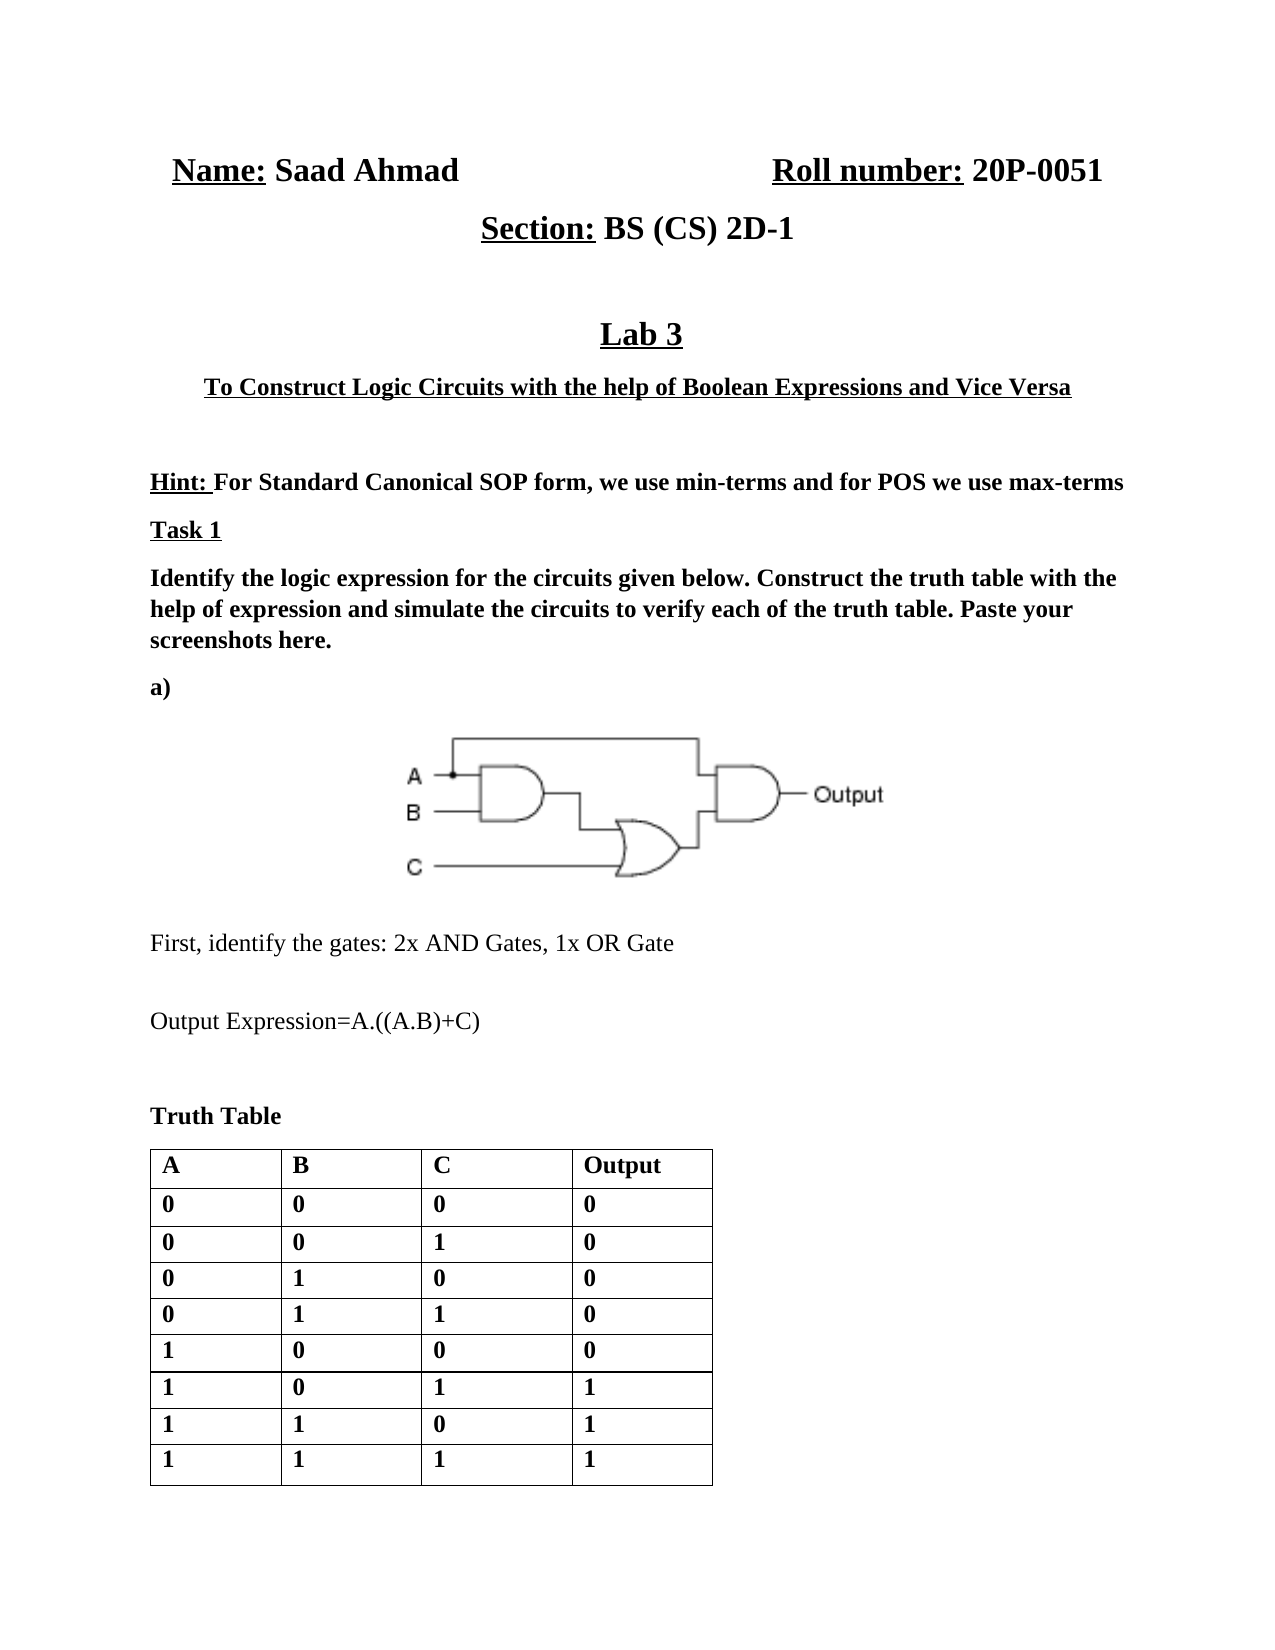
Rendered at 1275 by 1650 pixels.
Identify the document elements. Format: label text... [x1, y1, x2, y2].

text Task 1 [150, 515, 1125, 544]
table_cell 1 [151, 1409, 281, 1443]
table_cell 0 [151, 1189, 281, 1226]
table_cell 1 [151, 1373, 281, 1408]
text Section: BS (CS) 2D-1 [150, 208, 1125, 246]
table_cell 1 [282, 1299, 421, 1334]
text To Construct Logic Circuits with the help of Boolean Expressions and Vice Versa [150, 372, 1125, 401]
table_cell 0 [282, 1189, 421, 1226]
text Name: Saad Ahmad Roll number: 20P-0051 [150, 150, 1125, 188]
table_cell 0 [282, 1335, 421, 1371]
table_cell 1 [151, 1445, 281, 1485]
text Hint: For Standard Canonical SOP form, we use min-terms and for POS we use max-terms [150, 467, 1125, 496]
table_cell 0 [151, 1299, 281, 1334]
table_cell 1 [282, 1445, 421, 1485]
table_cell 0 [422, 1335, 572, 1371]
table_cell 1 [573, 1445, 712, 1485]
table_cell 0 [422, 1263, 572, 1298]
table_cell 1 [282, 1409, 421, 1443]
text First, identify the gates: 2x AND Gates, 1x OR Gate [150, 928, 1125, 987]
table_cell 1 [282, 1263, 421, 1298]
table_cell 1 [422, 1227, 572, 1262]
table_cell 0 [573, 1335, 712, 1371]
table_cell 0 [282, 1227, 421, 1262]
table_cell 1 [422, 1299, 572, 1334]
text Truth Table [150, 1101, 1125, 1130]
table_cell 0 [573, 1189, 712, 1226]
table_header B [282, 1150, 421, 1188]
table_cell 0 [573, 1227, 712, 1262]
text a) [150, 672, 1125, 701]
text Lab 3 [525, 314, 1125, 352]
picture [400, 720, 912, 910]
table_header C [422, 1150, 572, 1188]
table_cell 0 [573, 1299, 712, 1334]
table_cell 0 [151, 1227, 281, 1262]
table_cell 0 [422, 1409, 572, 1443]
table_cell 1 [422, 1373, 572, 1408]
table_cell 1 [573, 1373, 712, 1408]
table_header Output [573, 1150, 712, 1188]
table_cell 0 [151, 1263, 281, 1298]
table_cell 1 [422, 1445, 572, 1485]
table_cell 0 [282, 1373, 421, 1408]
table_header A [151, 1150, 281, 1188]
table_cell 0 [573, 1263, 712, 1298]
text Output Expression=A.((A.B)+C) [150, 1006, 1125, 1034]
table_cell 1 [151, 1335, 281, 1371]
text Identify the logic expression for the circuits given below. Construct the truth table with the help of expression and simulate the circuits to verify each of the truth table. Paste your screenshots here. [150, 563, 1125, 653]
table_cell 0 [422, 1189, 572, 1226]
table_cell 1 [573, 1409, 712, 1443]
